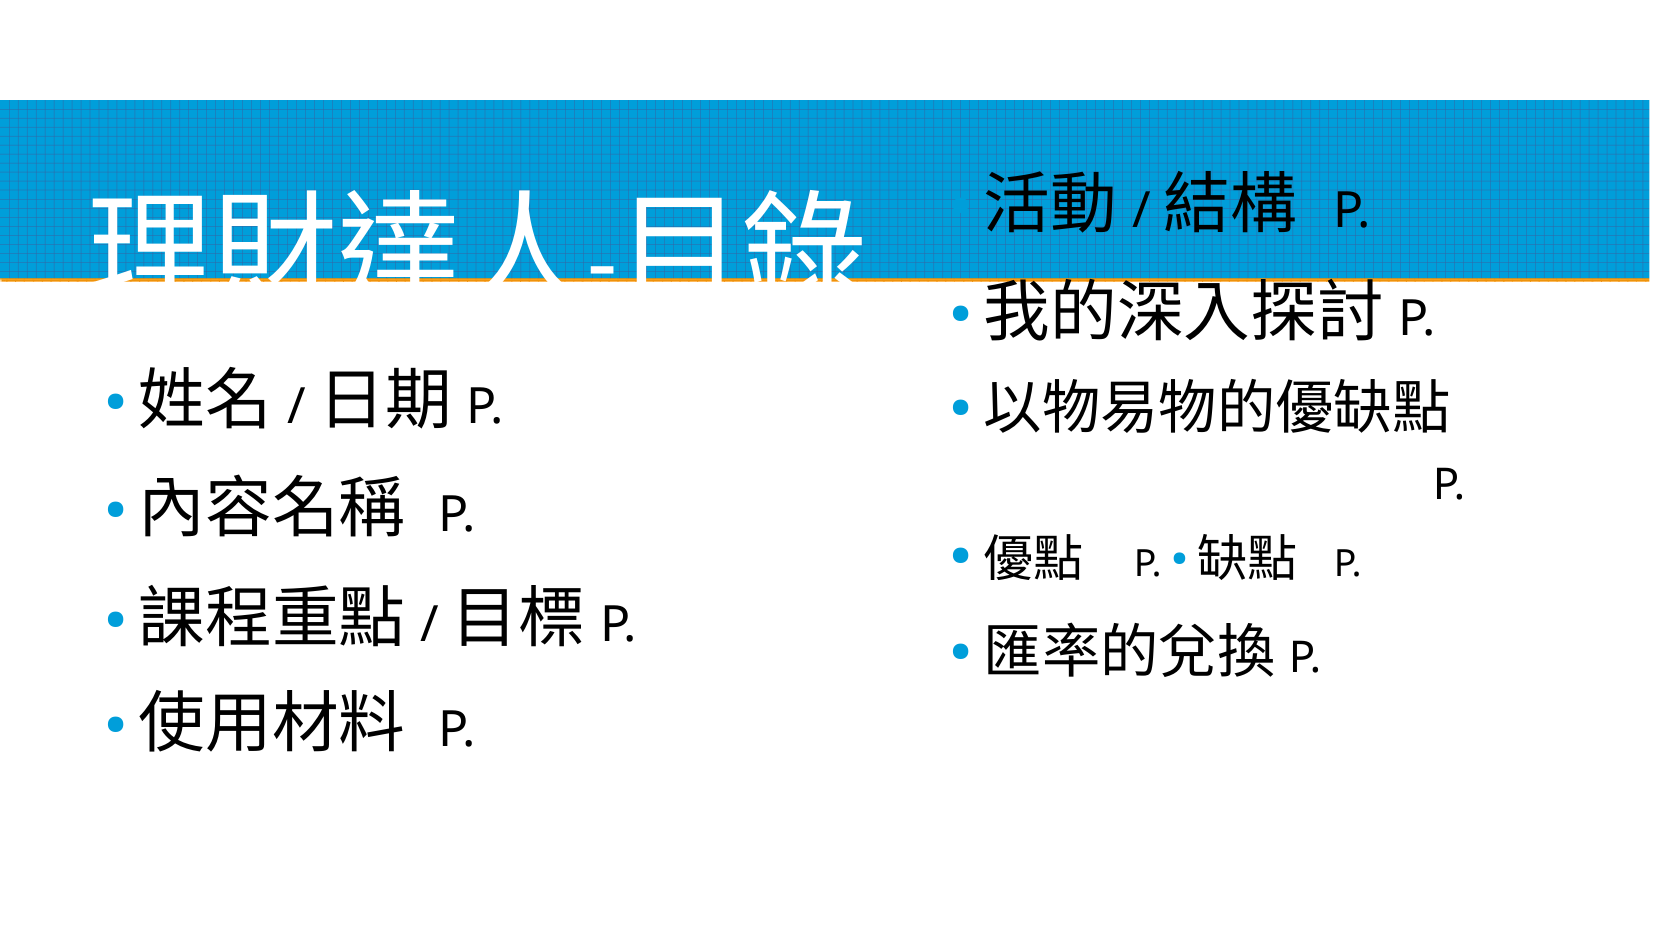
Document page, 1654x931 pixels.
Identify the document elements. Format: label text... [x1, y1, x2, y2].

list 優點 P. ● 缺點 P. [950, 519, 1513, 591]
list 內容名稱 P. [105, 454, 929, 550]
subtitle 理財達人-目錄 [87, 150, 929, 331]
list 以物易物的優缺點 [950, 361, 1513, 446]
list 姓名 / 日期 P. [105, 346, 929, 442]
text P. [934, 453, 1465, 512]
picture [0, 0, 1654, 930]
list 課程重點 / 目標 P. [105, 564, 929, 660]
list 匯率的兌換 P. [950, 605, 1513, 690]
list 我的深入探討 P. [950, 258, 1513, 354]
list 使用材料 P. [105, 669, 929, 765]
list 活動 / 結構 P. [950, 150, 1513, 247]
